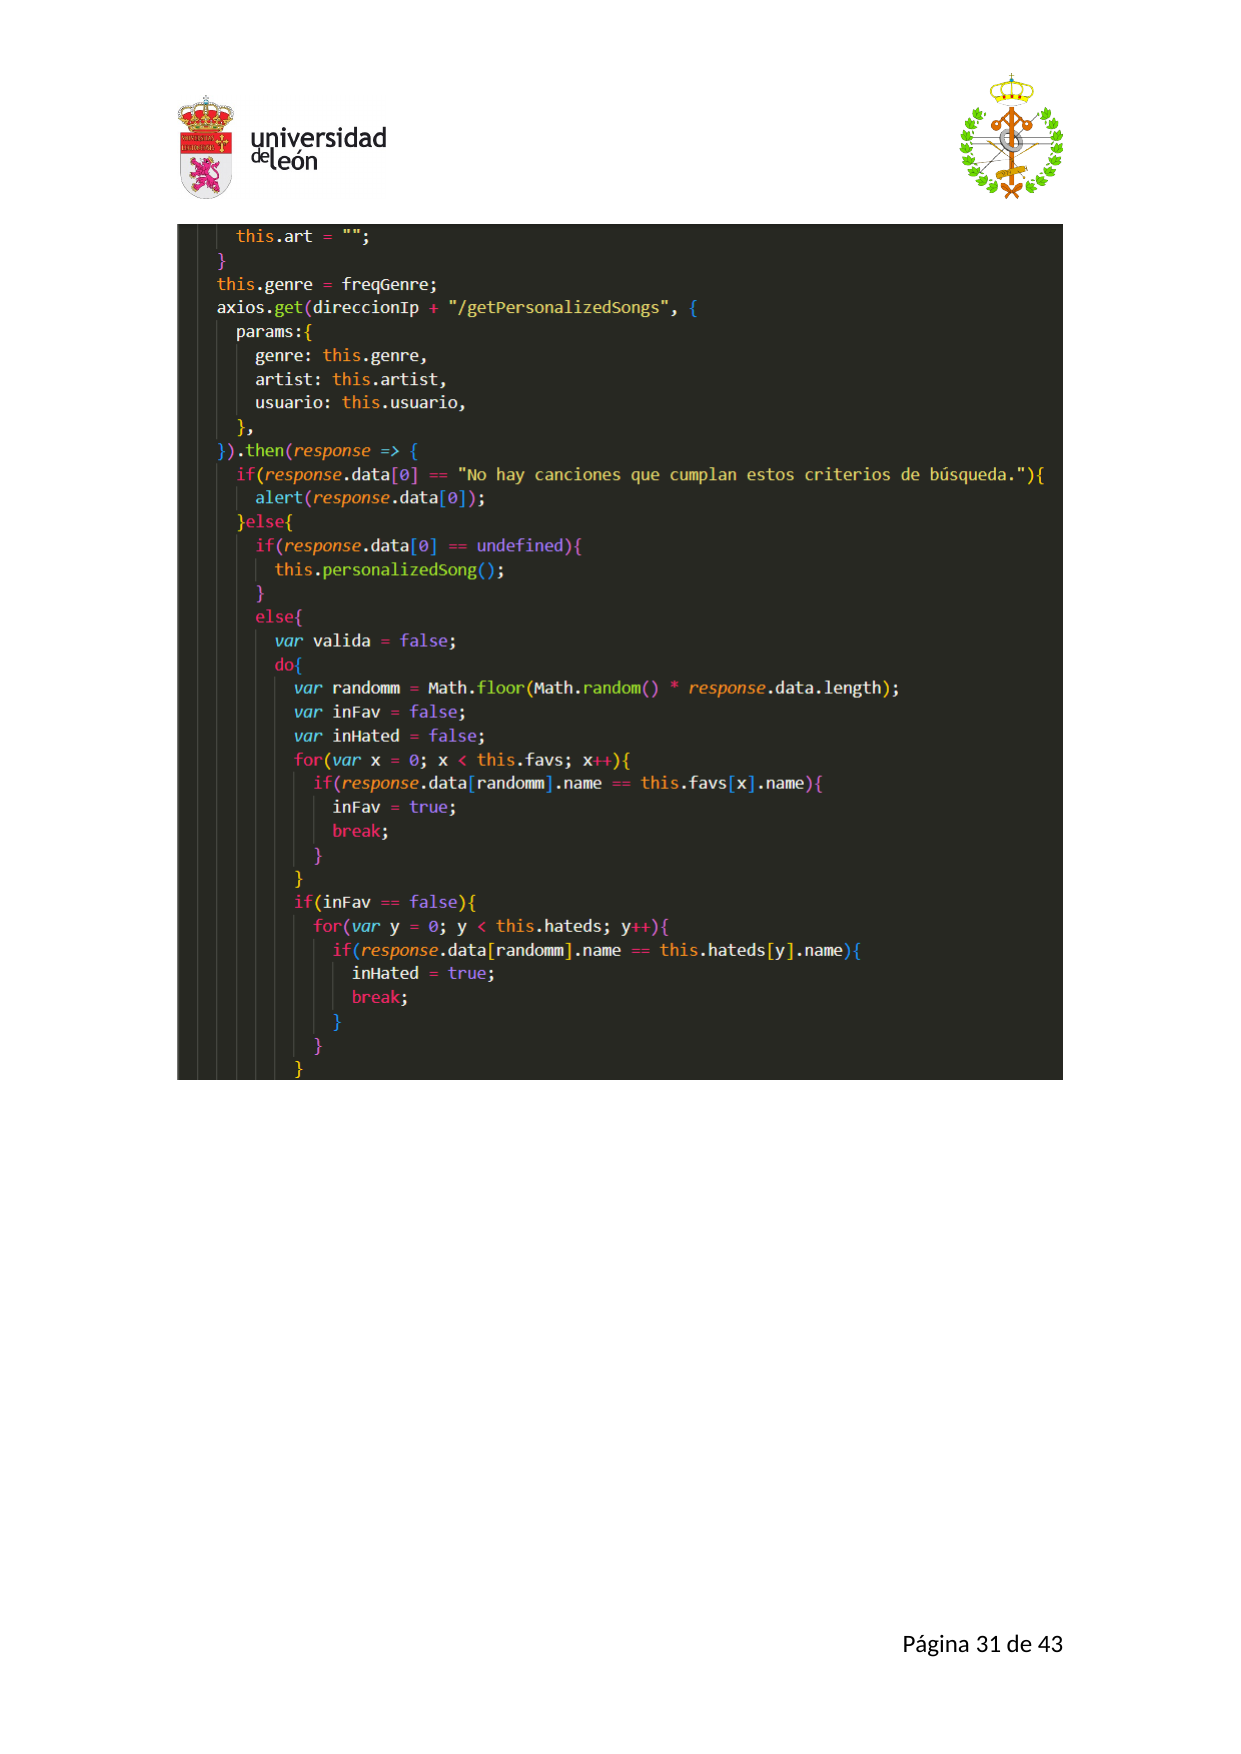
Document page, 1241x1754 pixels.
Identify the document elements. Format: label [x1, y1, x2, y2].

picture [177, 95, 386, 199]
picture [959, 73, 1063, 199]
picture [177, 224, 1063, 1080]
